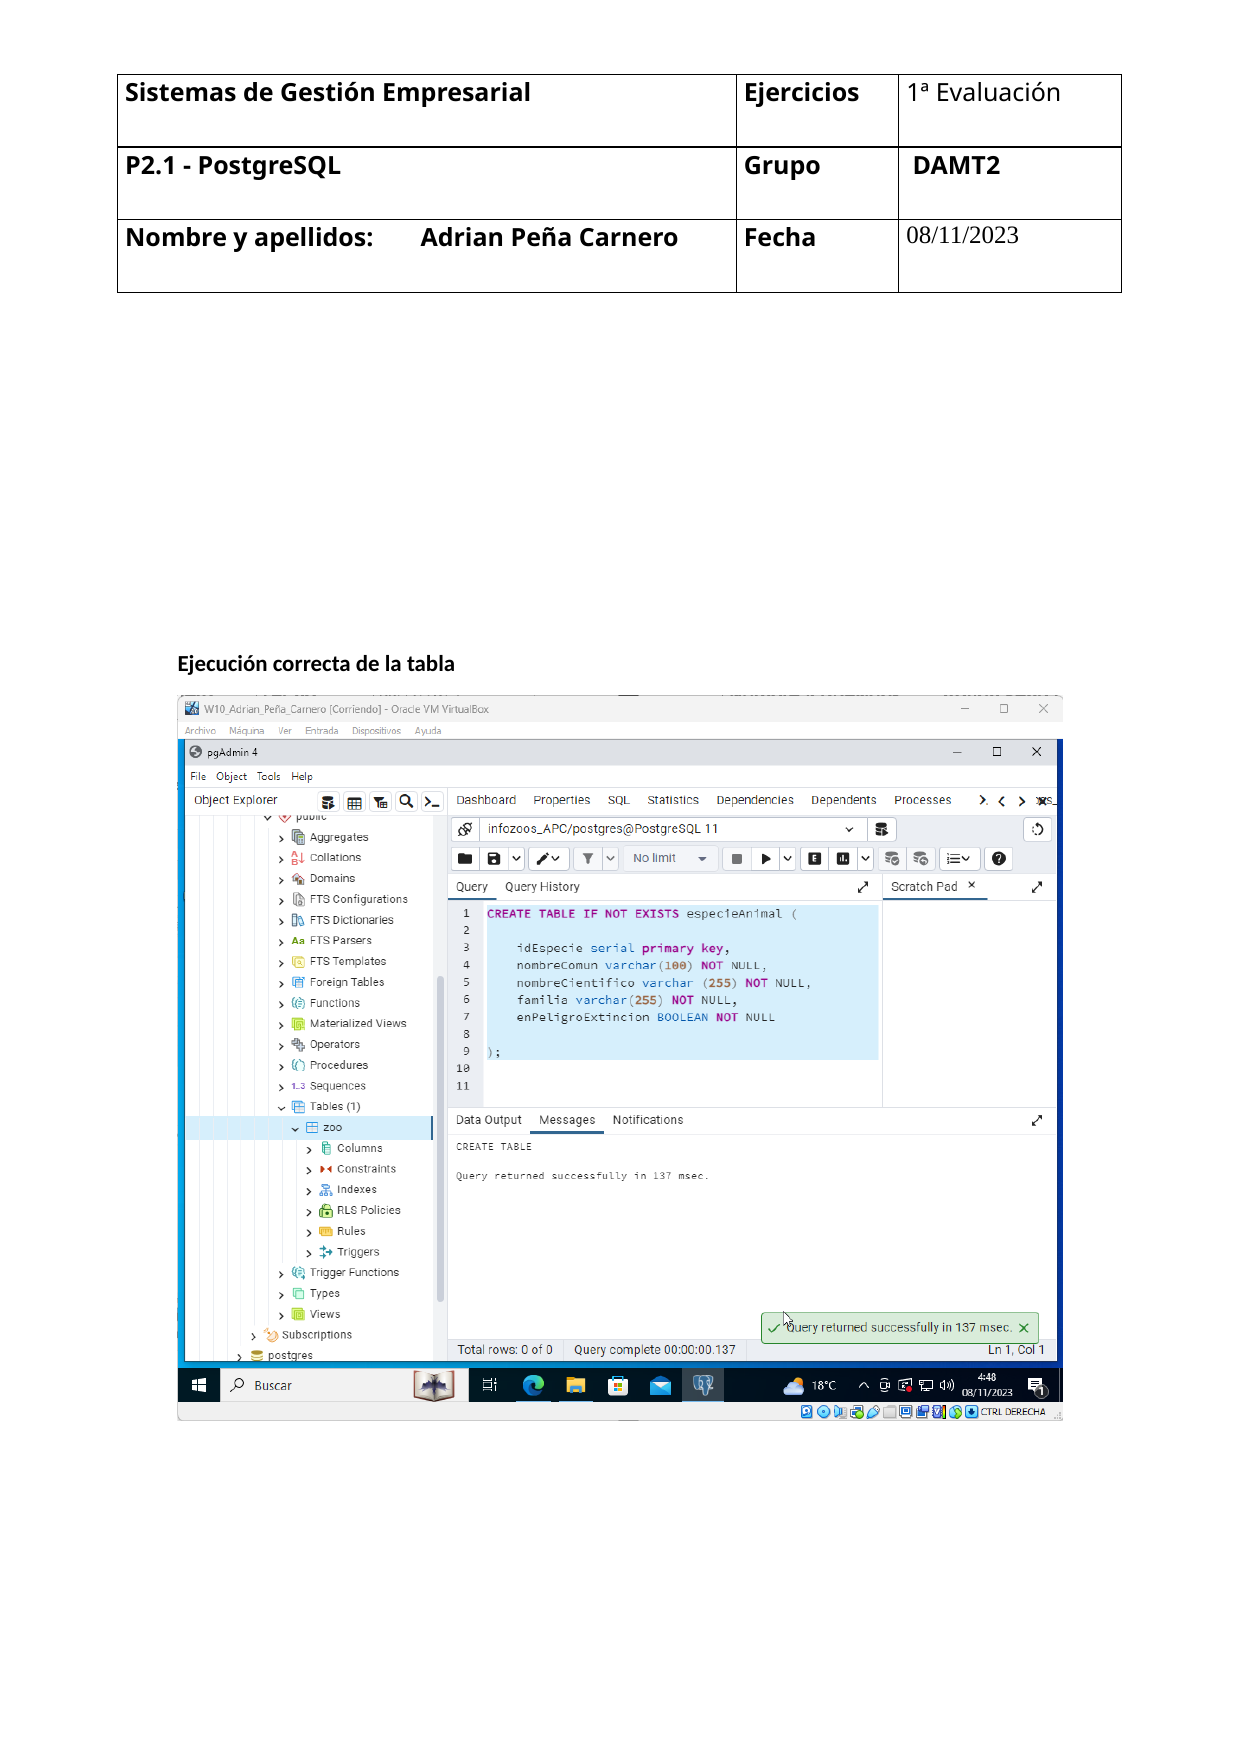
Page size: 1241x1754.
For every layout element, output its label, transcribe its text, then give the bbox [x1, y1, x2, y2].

picture [177, 695, 1063, 1421]
text Ejecución correcta de la tabla [177, 649, 1063, 677]
